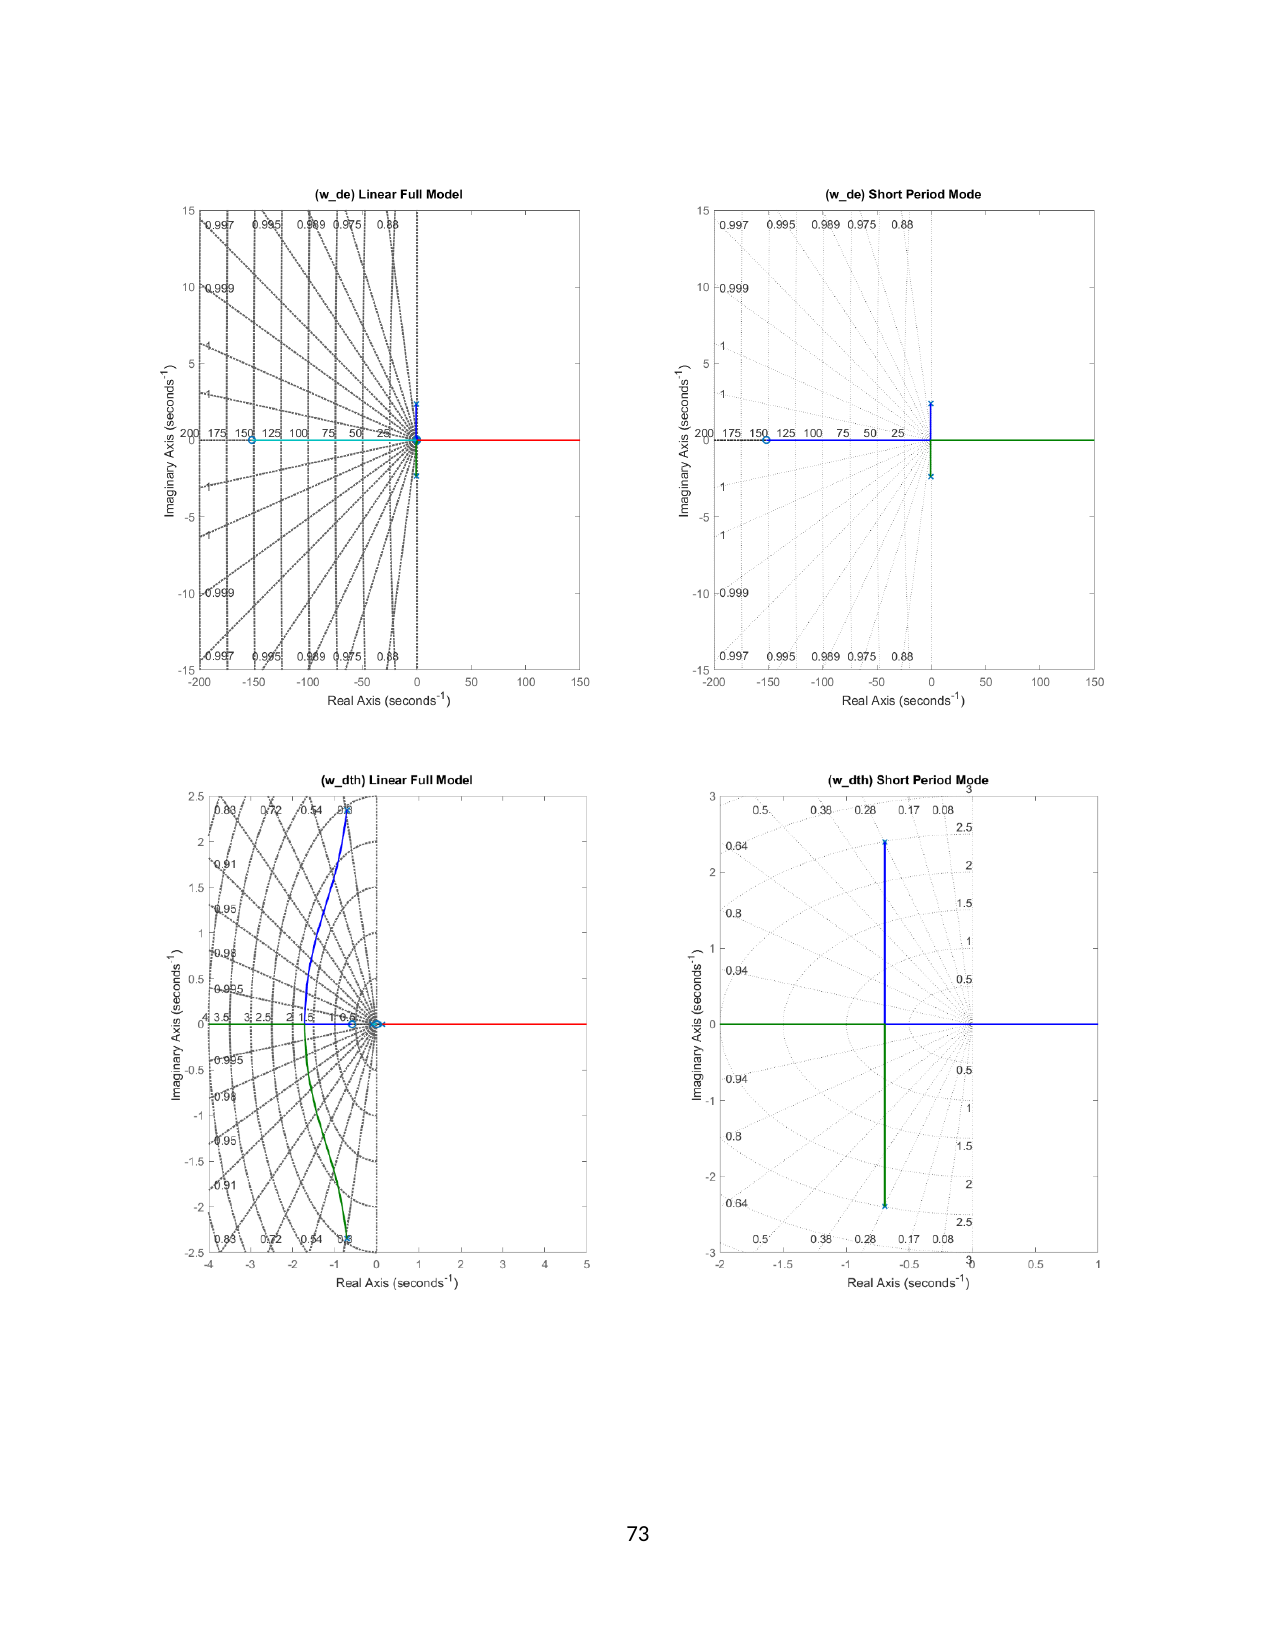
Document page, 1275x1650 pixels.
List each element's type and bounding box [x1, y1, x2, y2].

picture [153, 150, 1122, 734]
picture [158, 735, 1117, 1316]
